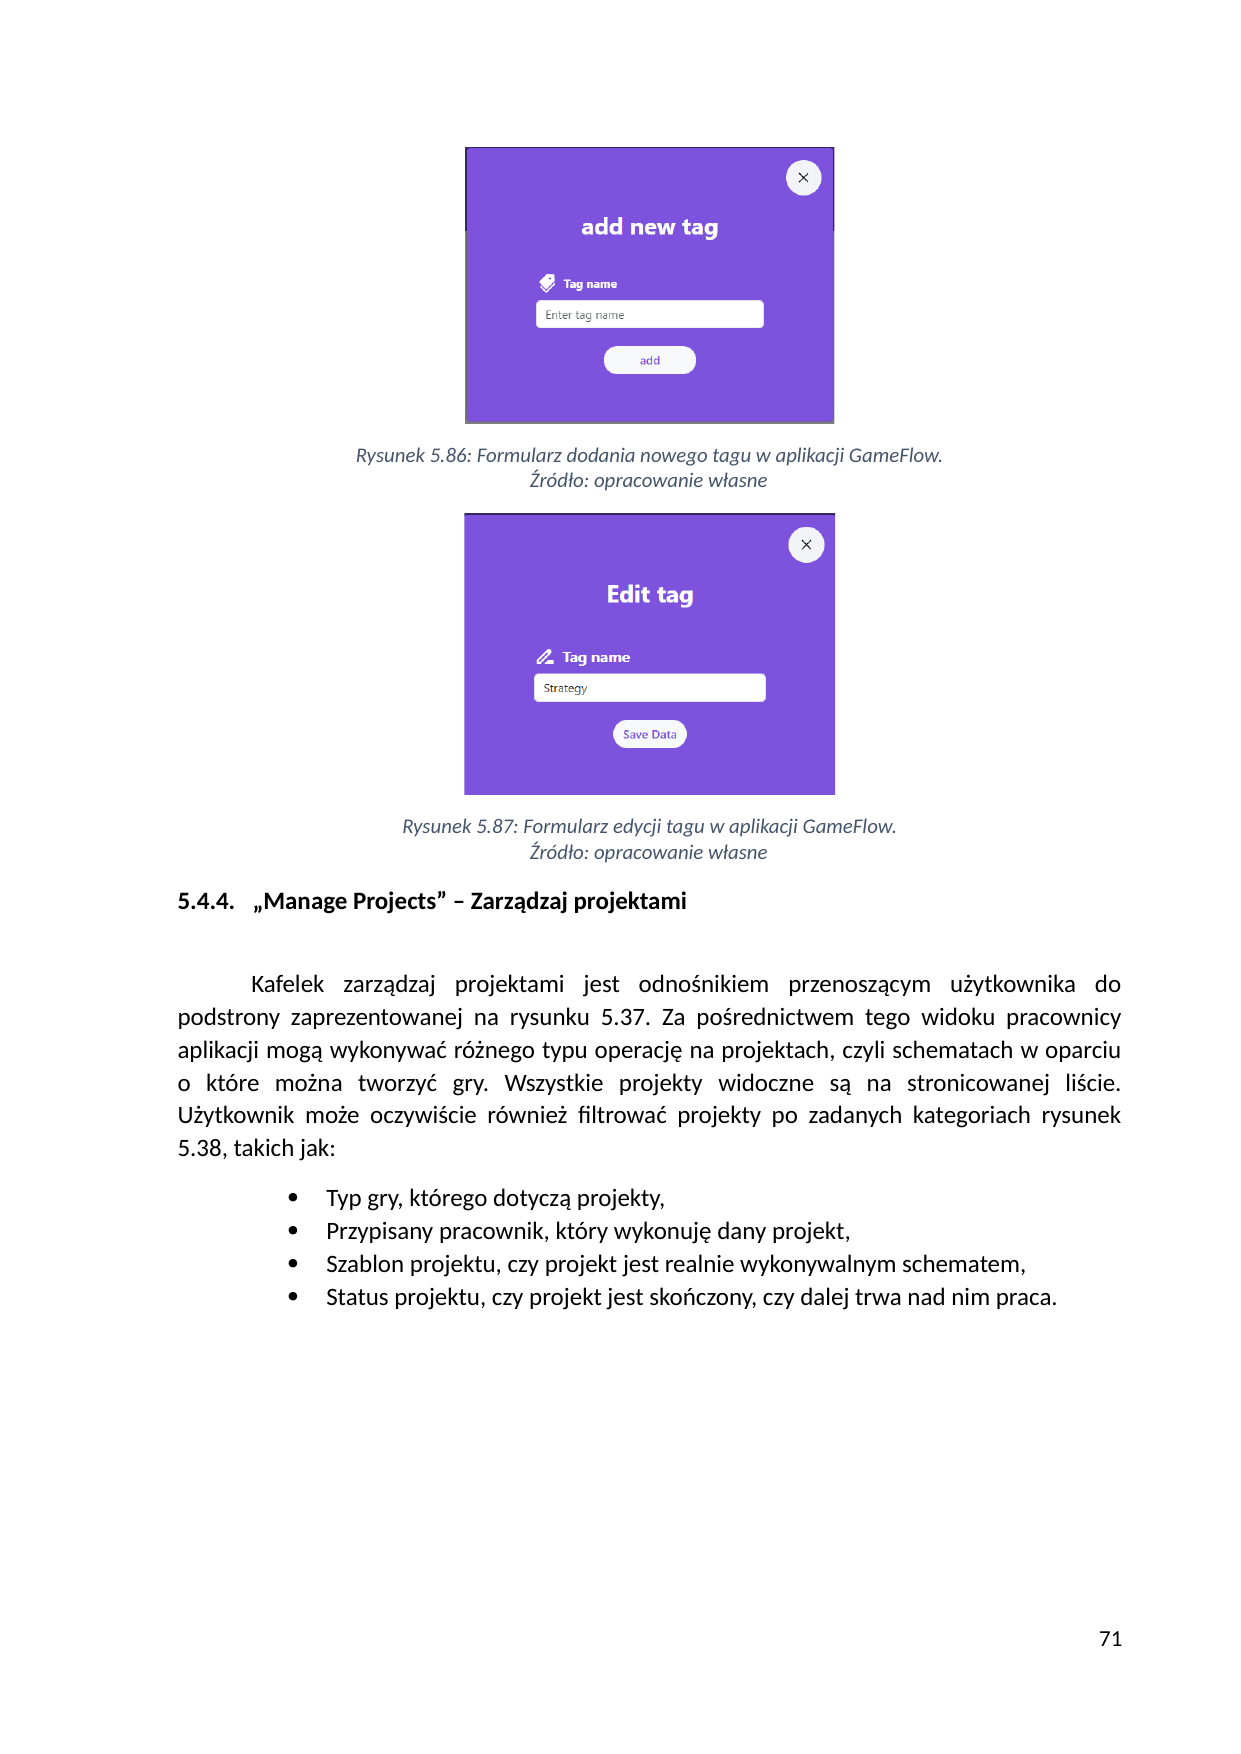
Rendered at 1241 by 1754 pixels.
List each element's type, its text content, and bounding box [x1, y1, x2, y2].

list Przypisany pracownik, który wykonuję dany projekt, [288, 1215, 1122, 1246]
list Szablon projektu, czy projekt jest realnie wykonywalnym schematem, [288, 1248, 1122, 1278]
text Źródło: opracowanie własne [177, 467, 1122, 493]
list Typ gry, którego dotyczą projekty, [288, 1182, 1122, 1213]
text Kafelek zarządzaj projektami jest odnośnikiem przenoszącym użytkownika do podstrony zaprezentowanej na rysunku 5.37. Za pośrednictwem tego widoku pracownicy aplikacji mogą wykonywać różnego typu operację na projektach, czyli schematach w oparciu o które można tworzyć gry. Wszystkie projekty widoczne są na stronicowanej liście. Użytkownik może oczywiście również filtrować projekty po zadanych kategoriach rysunek 5.38, takich jak: [177, 968, 1122, 1163]
list Status projektu, czy projekt jest skończony, czy dalej trwa nad nim praca. [288, 1281, 1122, 1311]
text Źródło: opracowanie własne [177, 839, 1122, 864]
picture [464, 513, 836, 795]
subtitle „Manage Projects” – Zarządzaj projektami [177, 885, 1122, 916]
picture [465, 147, 835, 424]
